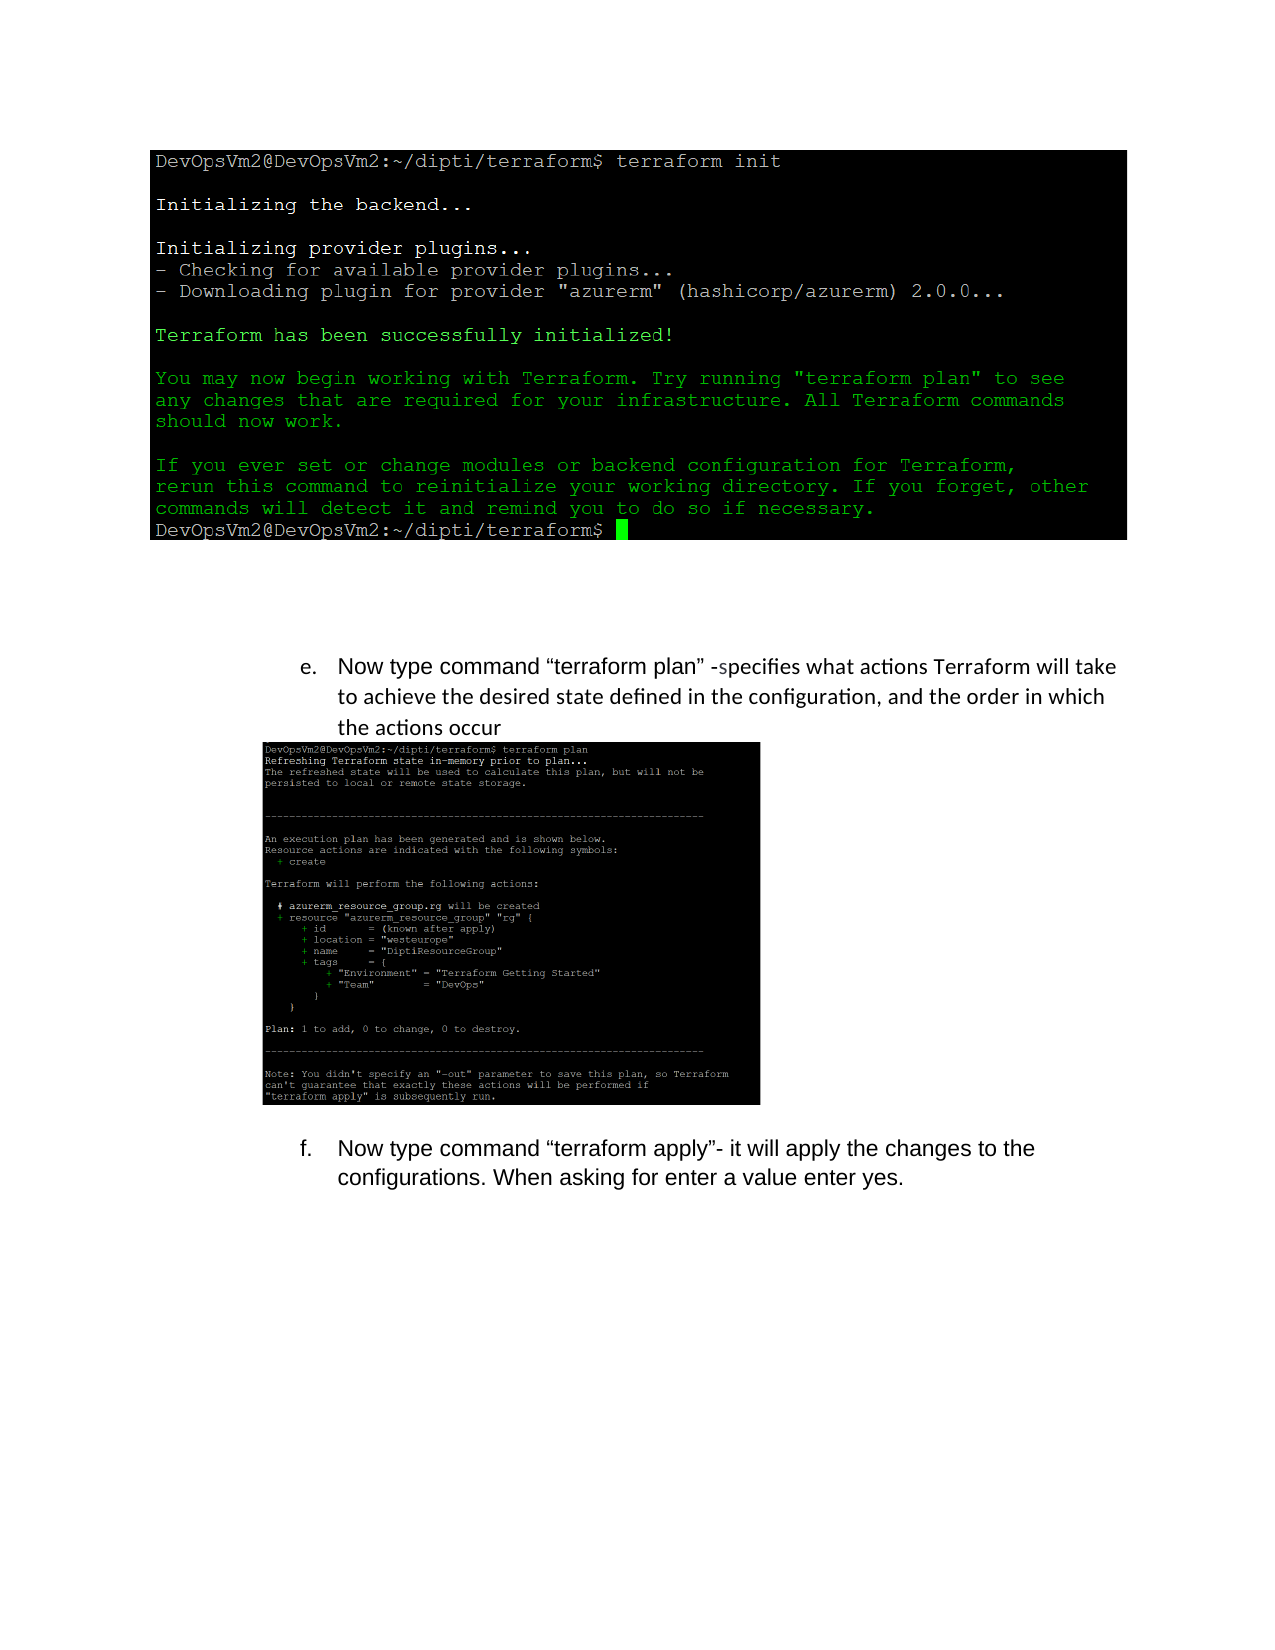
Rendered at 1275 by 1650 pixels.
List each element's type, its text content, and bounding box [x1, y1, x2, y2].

picture [150, 150, 1128, 540]
picture [262, 742, 761, 1105]
list Now type command “terraform apply”- it will apply the changes to the configurations. When asking for enter a value enter yes. [300, 1135, 1125, 1190]
list Now type command “terraform plan” -specifies what actions Terraform will take to achieve the desired state defined in the configuration, and the order in which the actions occur [300, 652, 1125, 741]
